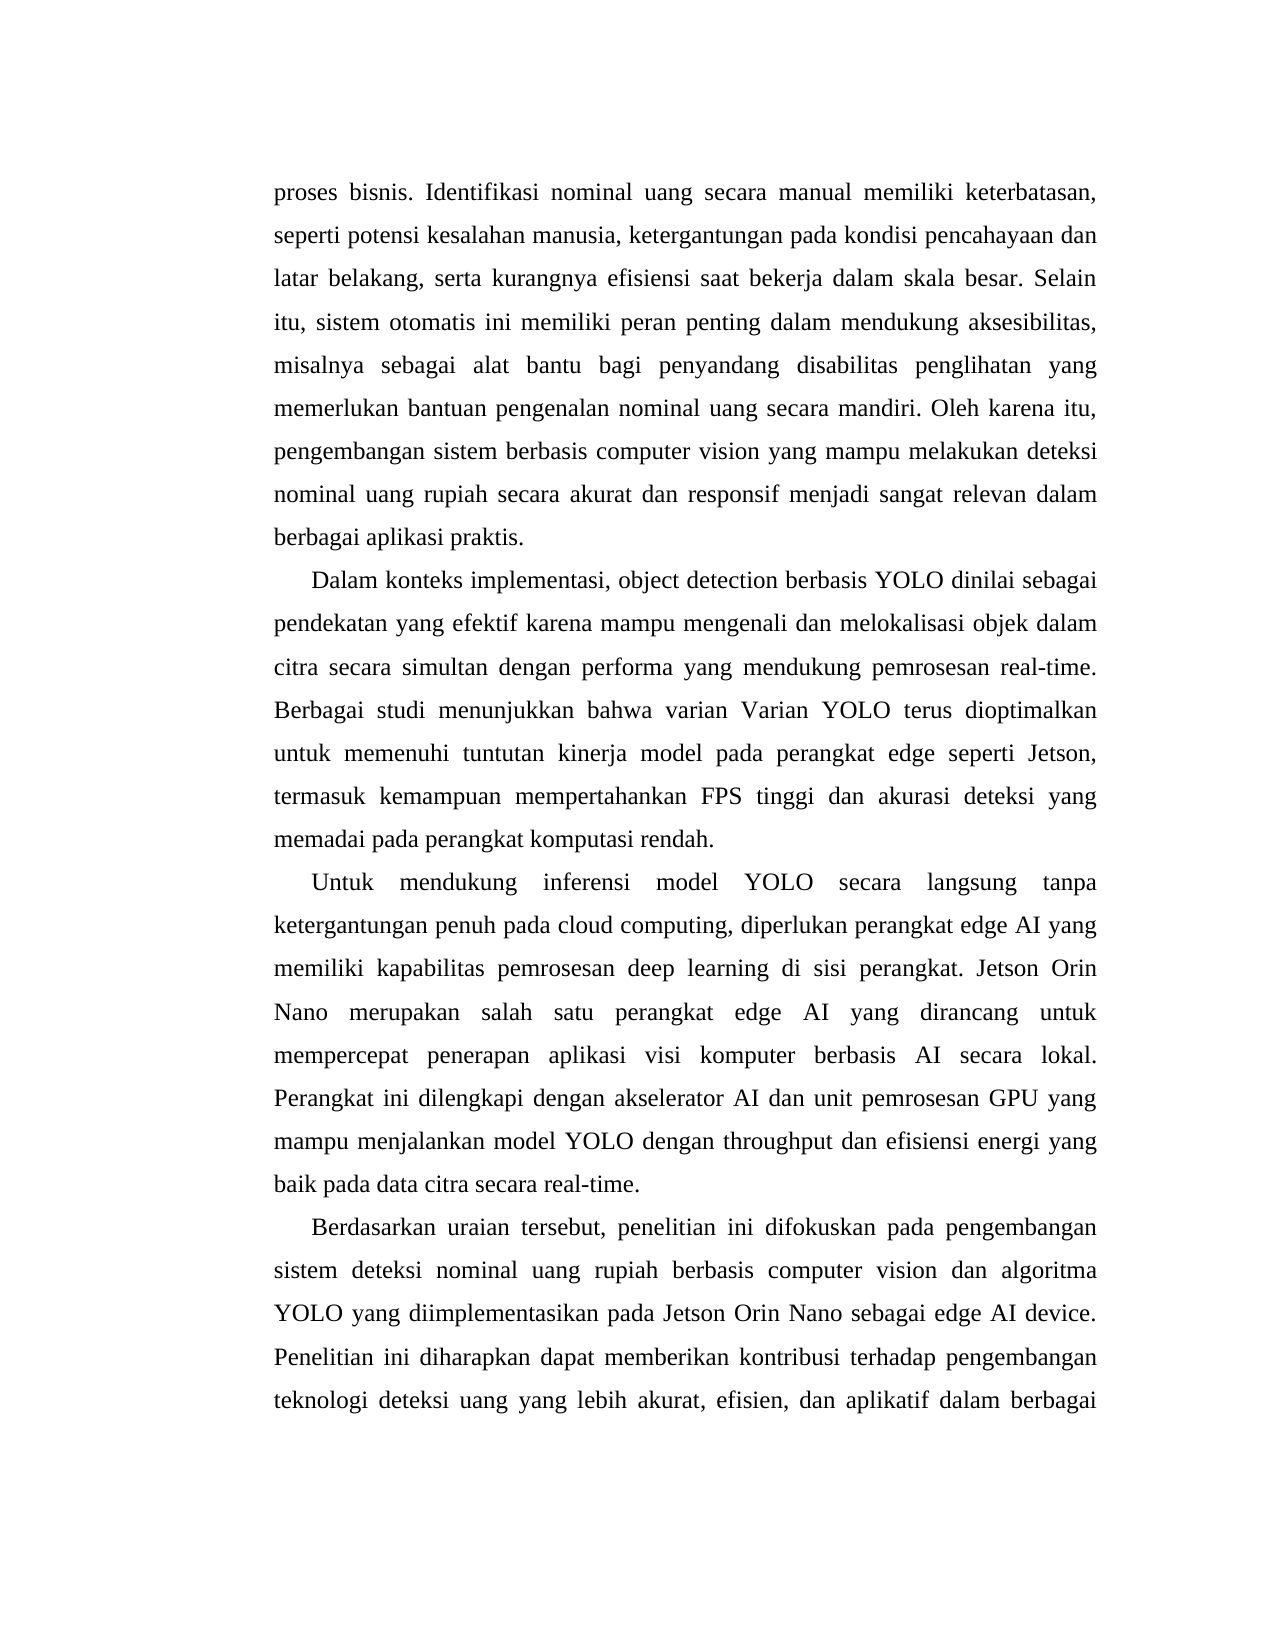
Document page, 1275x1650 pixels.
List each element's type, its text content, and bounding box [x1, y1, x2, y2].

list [274, 1212, 1098, 1413]
list Untuk mendukung inferensi model YOLO secara langsung tanpa ketergantungan penuh pada cloud computing, diperlukan perangkat edge AI yang memiliki kapabilitas pemrosesan deep learning di sisi perangkat. Jetson Orin Nano merupakan salah satu perangkat edge AI yang dirancang untuk mempercepat penerapan aplikasi visi komputer berbasis AI secara lokal. Perangkat ini dilengkapi dengan akselerator AI dan unit pemrosesan GPU yang mampu menjalankan model YOLO dengan throughput dan efisiensi energi yang baik pada data citra secara real-time. [274, 867, 1098, 1198]
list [274, 177, 1098, 551]
list Dalam konteks implementasi, object detection berbasis YOLO dinilai sebagai pendekatan yang efektif karena mampu mengenali dan melokalisasi objek dalam citra secara simultan dengan performa yang mendukung pemrosesan real-time. Berbagai studi menunjukkan bahwa varian Varian YOLO terus dioptimalkan untuk memenuhi tuntutan kinerja model pada perangkat edge seperti Jetson, termasuk kemampuan mempertahankan FPS tinggi dan akurasi deteksi yang memadai pada perangkat komputasi rendah. [274, 565, 1098, 853]
